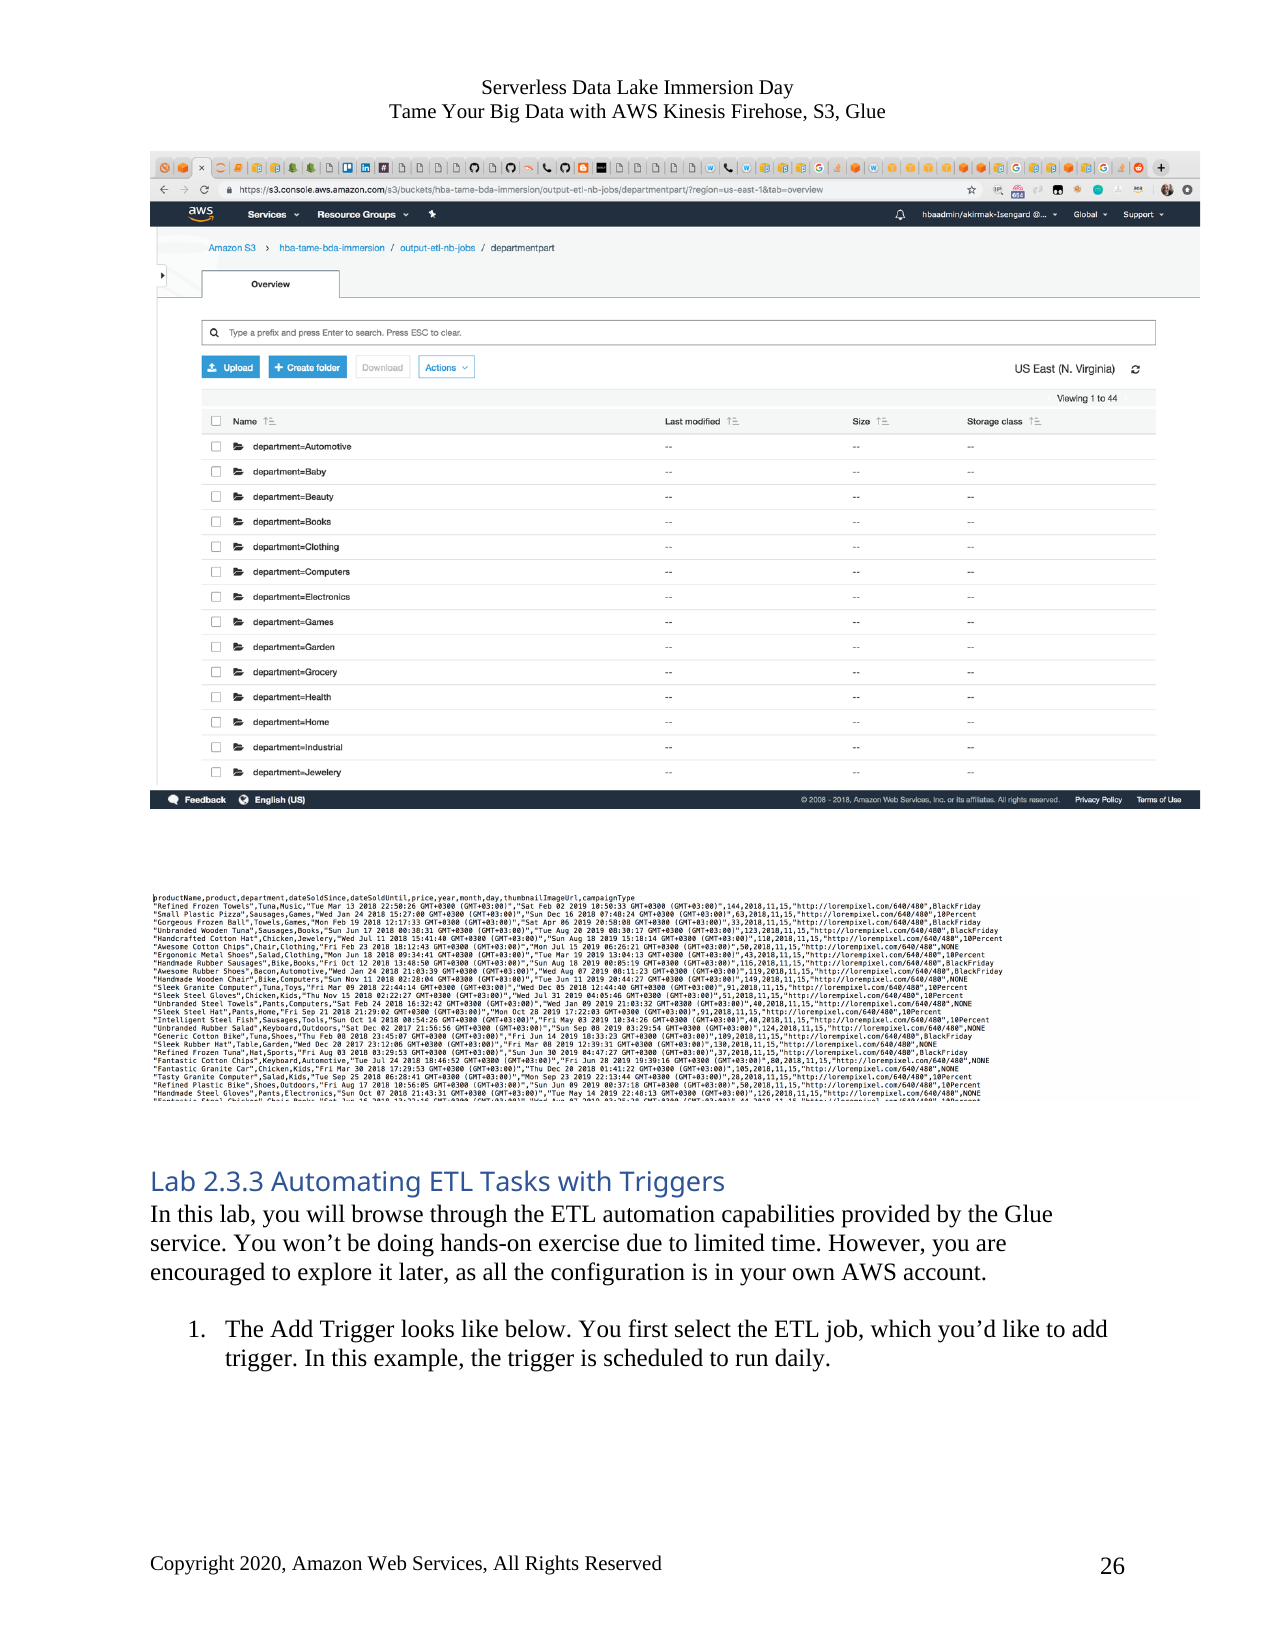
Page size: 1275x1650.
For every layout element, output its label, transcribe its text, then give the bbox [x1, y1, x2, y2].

text In this lab, you will browse through the ETL automation capabilities provided by the Glue service. You won’t be doing hands-on exercise due to limited time. However, you are encouraged to explore it later, as all the configuration is in your own AWS account. [150, 1199, 1125, 1285]
picture [150, 151, 1200, 809]
subtitle Lab 2.3.3 Automating ETL Tasks with Triggers [150, 1162, 1125, 1199]
picture [150, 894, 1200, 1101]
list The Add Trigger looks like below. You first select the ETL job, which you’d like to add trigger. In this example, the trigger is scheduled to run daily. [187, 1314, 1125, 1372]
